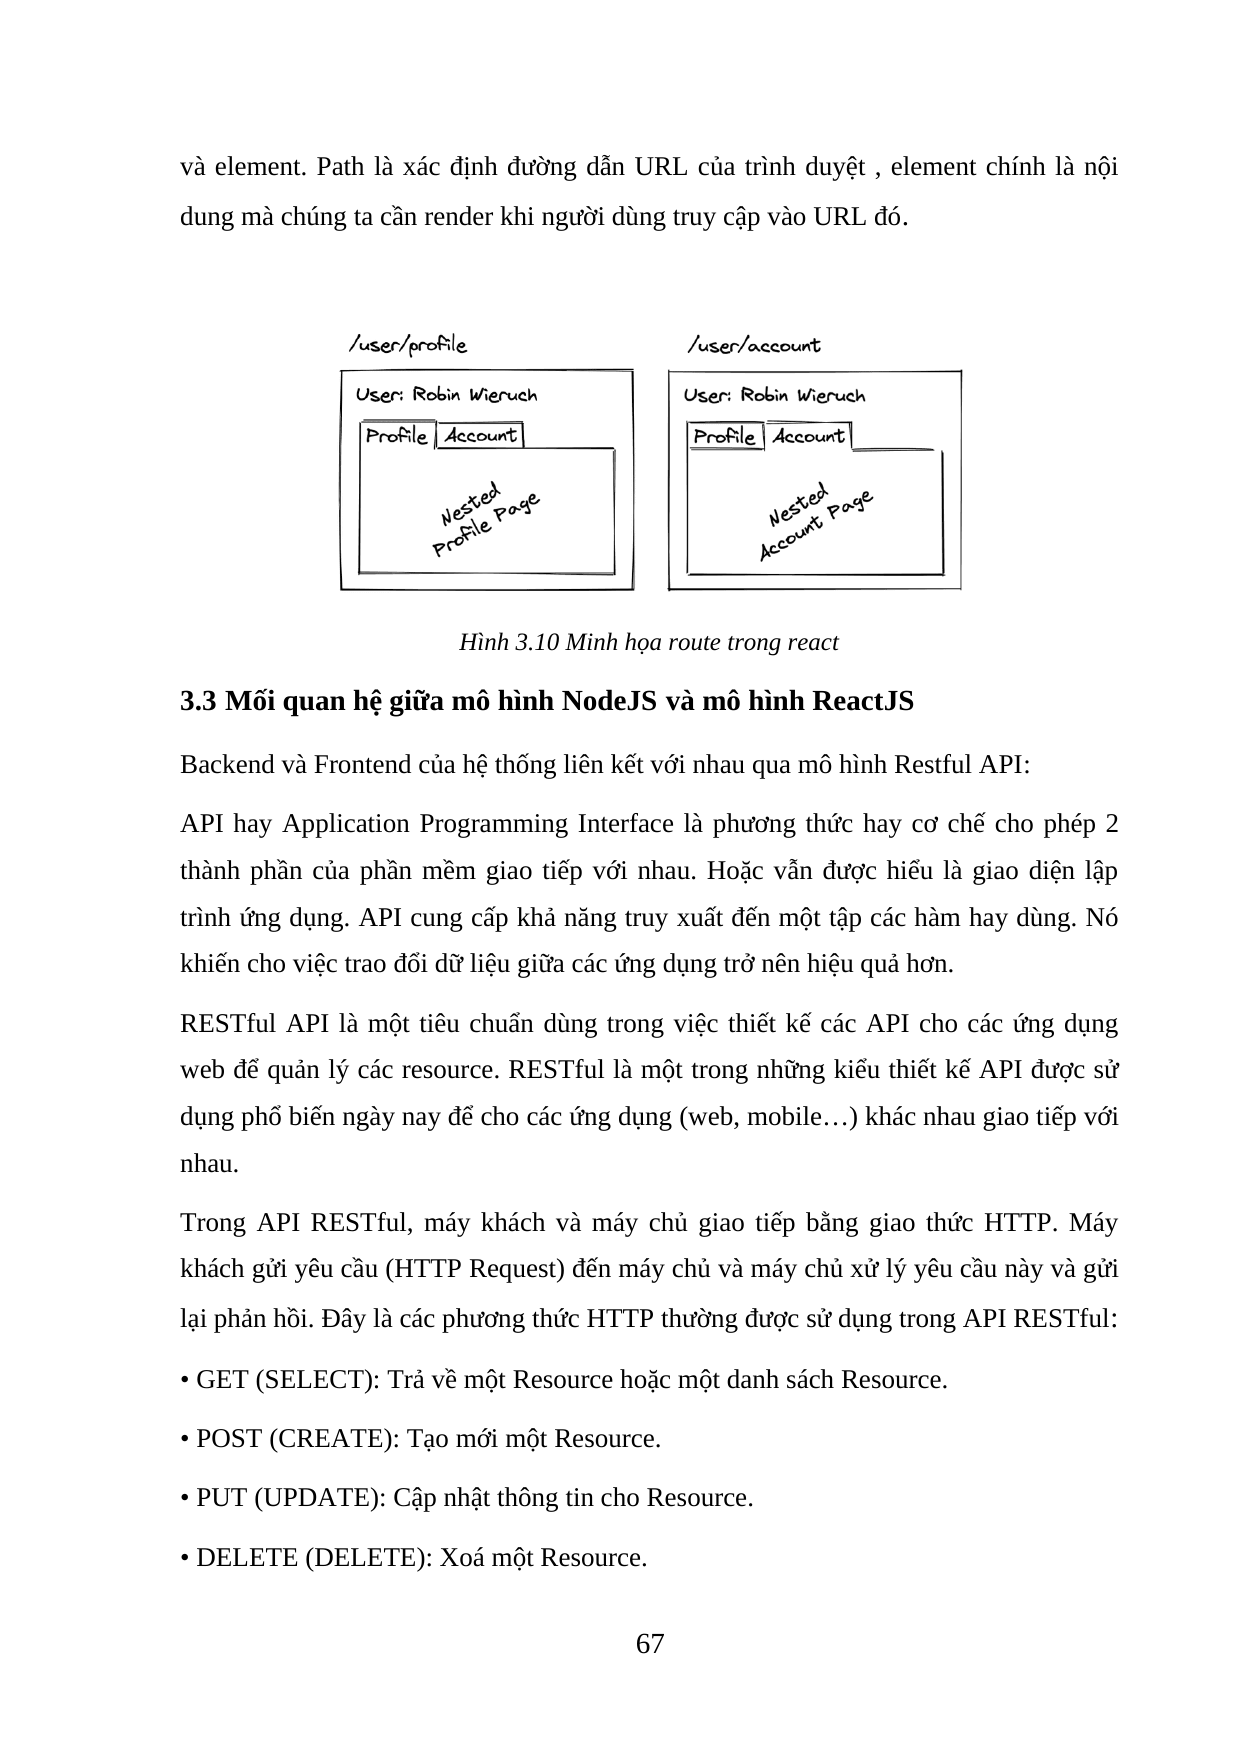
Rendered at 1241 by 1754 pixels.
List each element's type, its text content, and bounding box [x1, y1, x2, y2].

text • GET (SELECT): Trả về một Resource hoặc một danh sách Resource. [180, 1363, 1120, 1394]
picture [331, 324, 970, 599]
text API hay Application Programming Interface là phương thức hay cơ chế cho phép 2 thành phần của phần mềm giao tiếp với nhau. Hoặc vẫn được hiểu là giao diện lập trình ứng dụng. API cung cấp khả năng truy xuất đến một tập các hàm hay dùng. Nó khiến cho việc trao đổi dữ liệu giữa các ứng dụng trở nên hiệu quả hơn. [180, 807, 1120, 979]
subtitle Mối quan hệ giữa mô hình NodeJS và mô hình ReactJS [180, 683, 1120, 717]
text • POST (CREATE): Tạo mới một Resource. [180, 1422, 1120, 1453]
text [180, 151, 1120, 232]
text • DELETE (DELETE): Xoá một Resource. [180, 1541, 1120, 1572]
text RESTful API là một tiêu chuẩn dùng trong việc thiết kế các API cho các ứng dụng web để quản lý các resource. RESTful là một trong những kiểu thiết kế API được sử dụng phổ biến ngày nay để cho các ứng dụng (web, mobile…) khác nhau giao tiếp với nhau. [180, 1007, 1120, 1178]
text Hình 3.10 Minh họa route trong react [180, 627, 1120, 656]
text • PUT (UPDATE): Cập nhật thông tin cho Resource. [180, 1482, 1120, 1513]
text Backend và Frontend của hệ thống liên kết với nhau qua mô hình Restful API: [180, 748, 1120, 779]
text Trong API RESTful, máy khách và máy chủ giao tiếp bằng giao thức HTTP. Máy khách gửi yêu cầu (HTTP Request) đến máy chủ và máy chủ xử lý yêu cầu này và gửi lại phản hồi. Đây là các phương thức HTTP thường được sử dụng trong API RESTful: [180, 1206, 1120, 1334]
